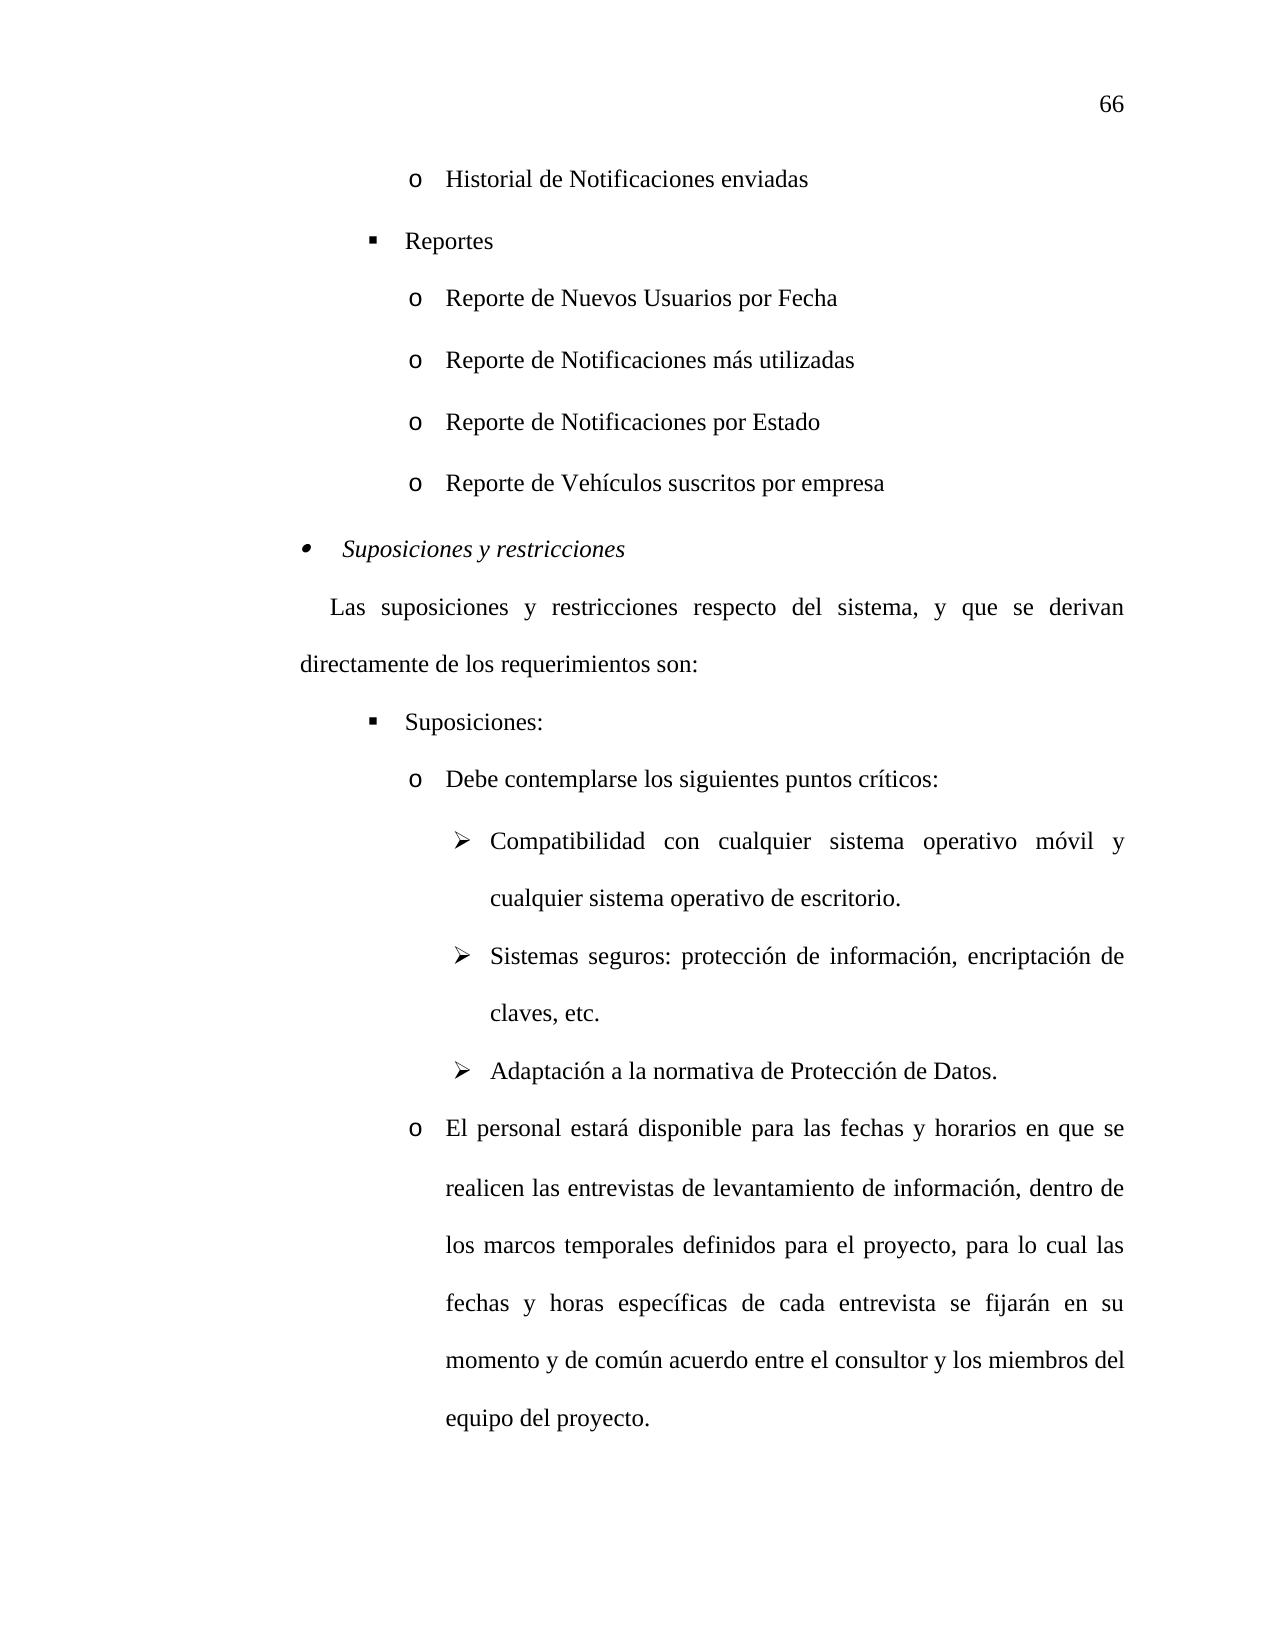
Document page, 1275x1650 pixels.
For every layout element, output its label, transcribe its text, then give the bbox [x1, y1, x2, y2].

list Suposiciones: [367, 707, 1125, 736]
list Sistemas seguros: protección de información, encriptación de claves, etc. [452, 941, 1125, 1027]
list El personal estará disponible para las fechas y horarios en que se realicen las entrevistas de levantamiento de información, dentro de los marcos temporales definidos para el proyecto, para lo cual las fechas y horas específicas de cada entrevista se fijarán en su momento y de común acuerdo entre el consultor y los miembros del equipo del proyecto. [408, 1113, 1125, 1432]
list Debe contemplarse los siguientes puntos críticos: [408, 764, 1125, 795]
text Las suposiciones y restricciones respecto del sistema, y que se derivan directamente de los requerimientos son: [300, 592, 1125, 678]
list Compatibilidad con cualquier sistema operativo móvil y cualquier sistema operativo de escritorio. [452, 826, 1125, 912]
list Historial de Notificaciones enviadas [408, 164, 1125, 195]
list Reporte de Vehículos suscritos por empresa [408, 468, 1125, 499]
list Reporte de Notificaciones más utilizadas [408, 345, 1125, 376]
list Reportes [367, 226, 1125, 255]
list Reporte de Notificaciones por Estado [408, 407, 1125, 438]
list Reporte de Nuevos Usuarios por Fecha [408, 283, 1125, 314]
list Adaptación a la normativa de Protección de Datos. [452, 1056, 1125, 1085]
text Suposiciones y restricciones [300, 534, 1125, 563]
